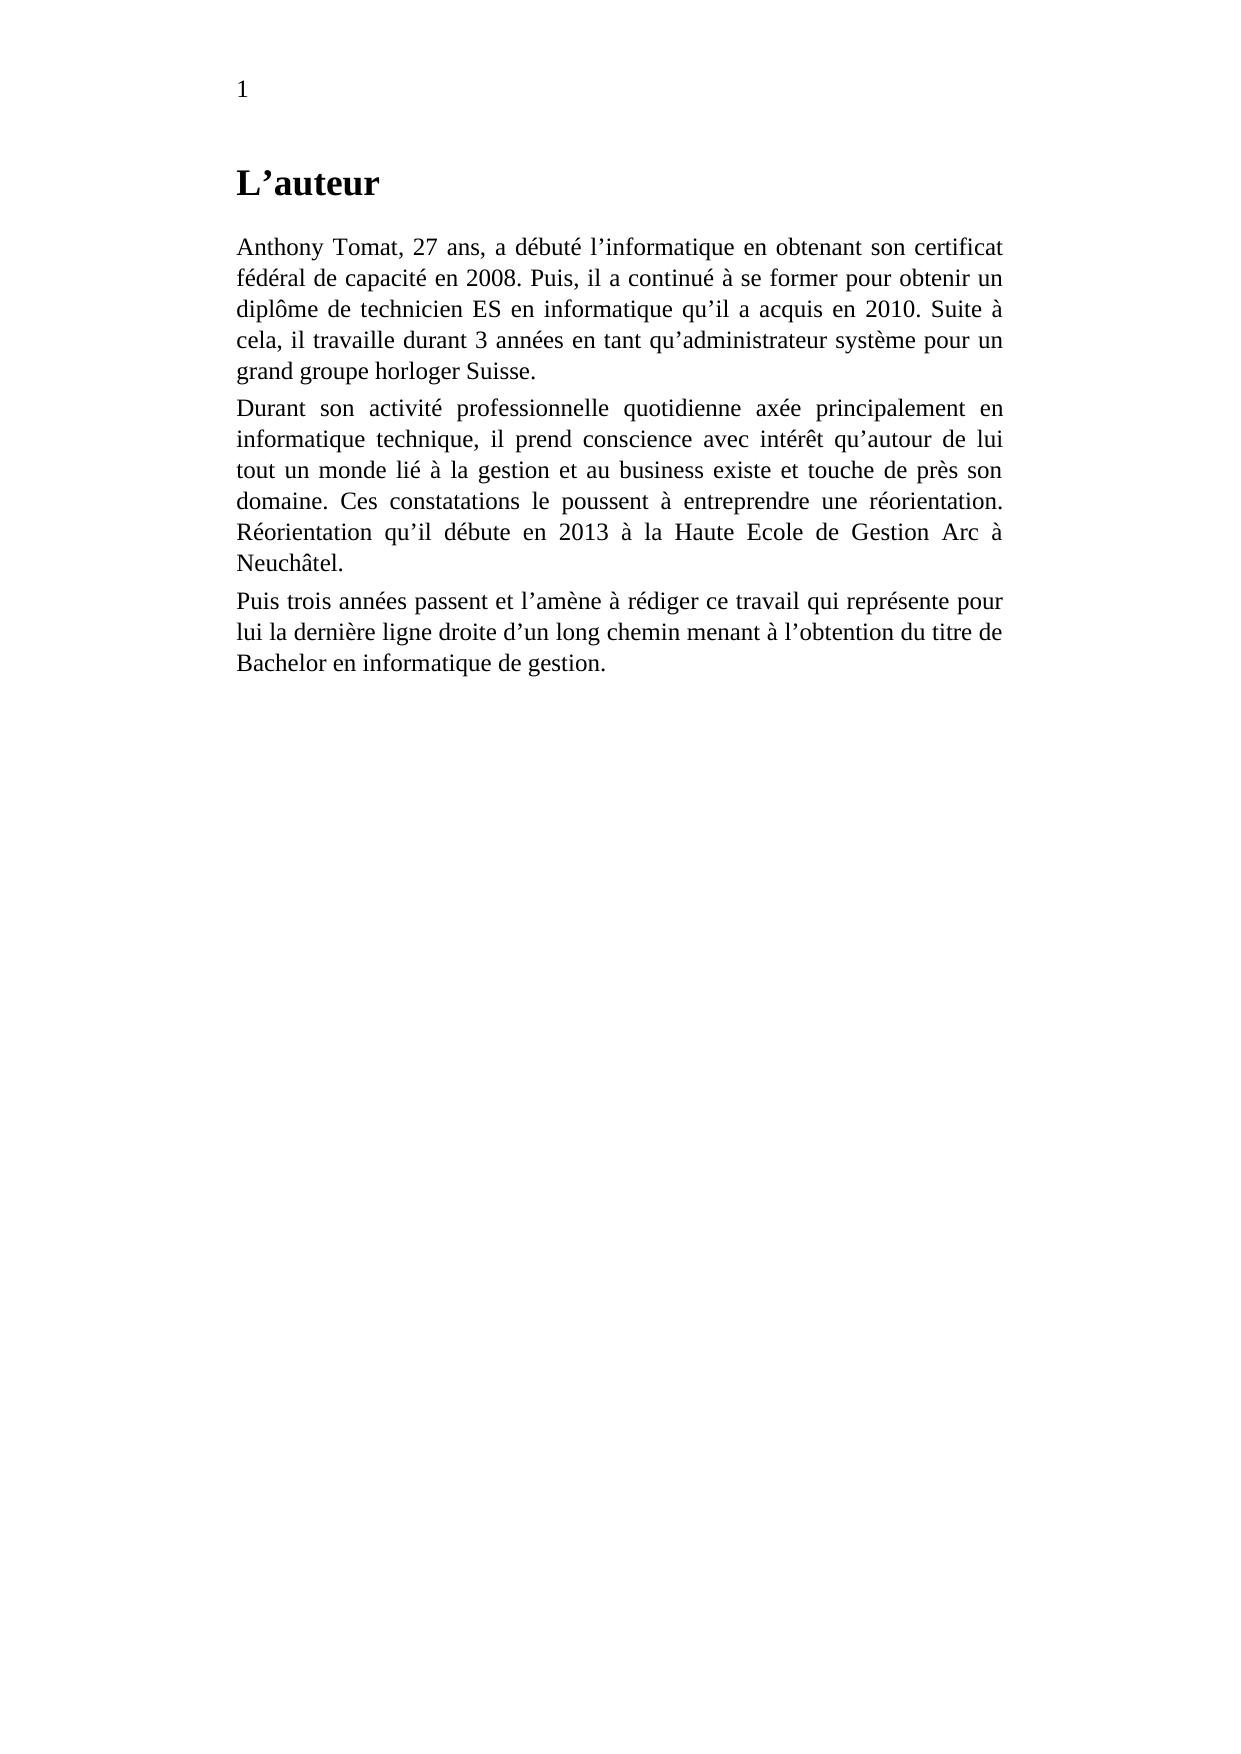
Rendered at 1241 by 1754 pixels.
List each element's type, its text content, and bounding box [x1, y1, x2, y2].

text Puis trois années passent et l’amène à rédiger ce travail qui représente pour lui la dernière ligne droite d’un long chemin menant à l’obtention du titre de Bachelor en informatique de gestion. [236, 586, 1004, 677]
text Anthony Tomat, 27 ans, a débuté l’informatique en obtenant son certificat fédéral de capacité en 2008. Puis, il a continué à se former pour obtenir un diplôme de technicien ES en informatique qu’il a acquis en 2010. Suite à cela, il travaille durant 3 années en tant qu’administrateur système pour un grand groupe horloger Suisse. [236, 232, 1004, 385]
text L’auteur [236, 160, 1004, 203]
text Durant son activité professionnelle quotidienne axée principalement en informatique technique, il prend conscience avec intérêt qu’autour de lui tout un monde lié à la gestion et au business existe et touche de près son domaine. Ces constatations le poussent à entreprendre une réorientation. Réorientation qu’il débute en 2013 à la Haute Ecole de Gestion Arc à Neuchâtel. [236, 393, 1004, 577]
